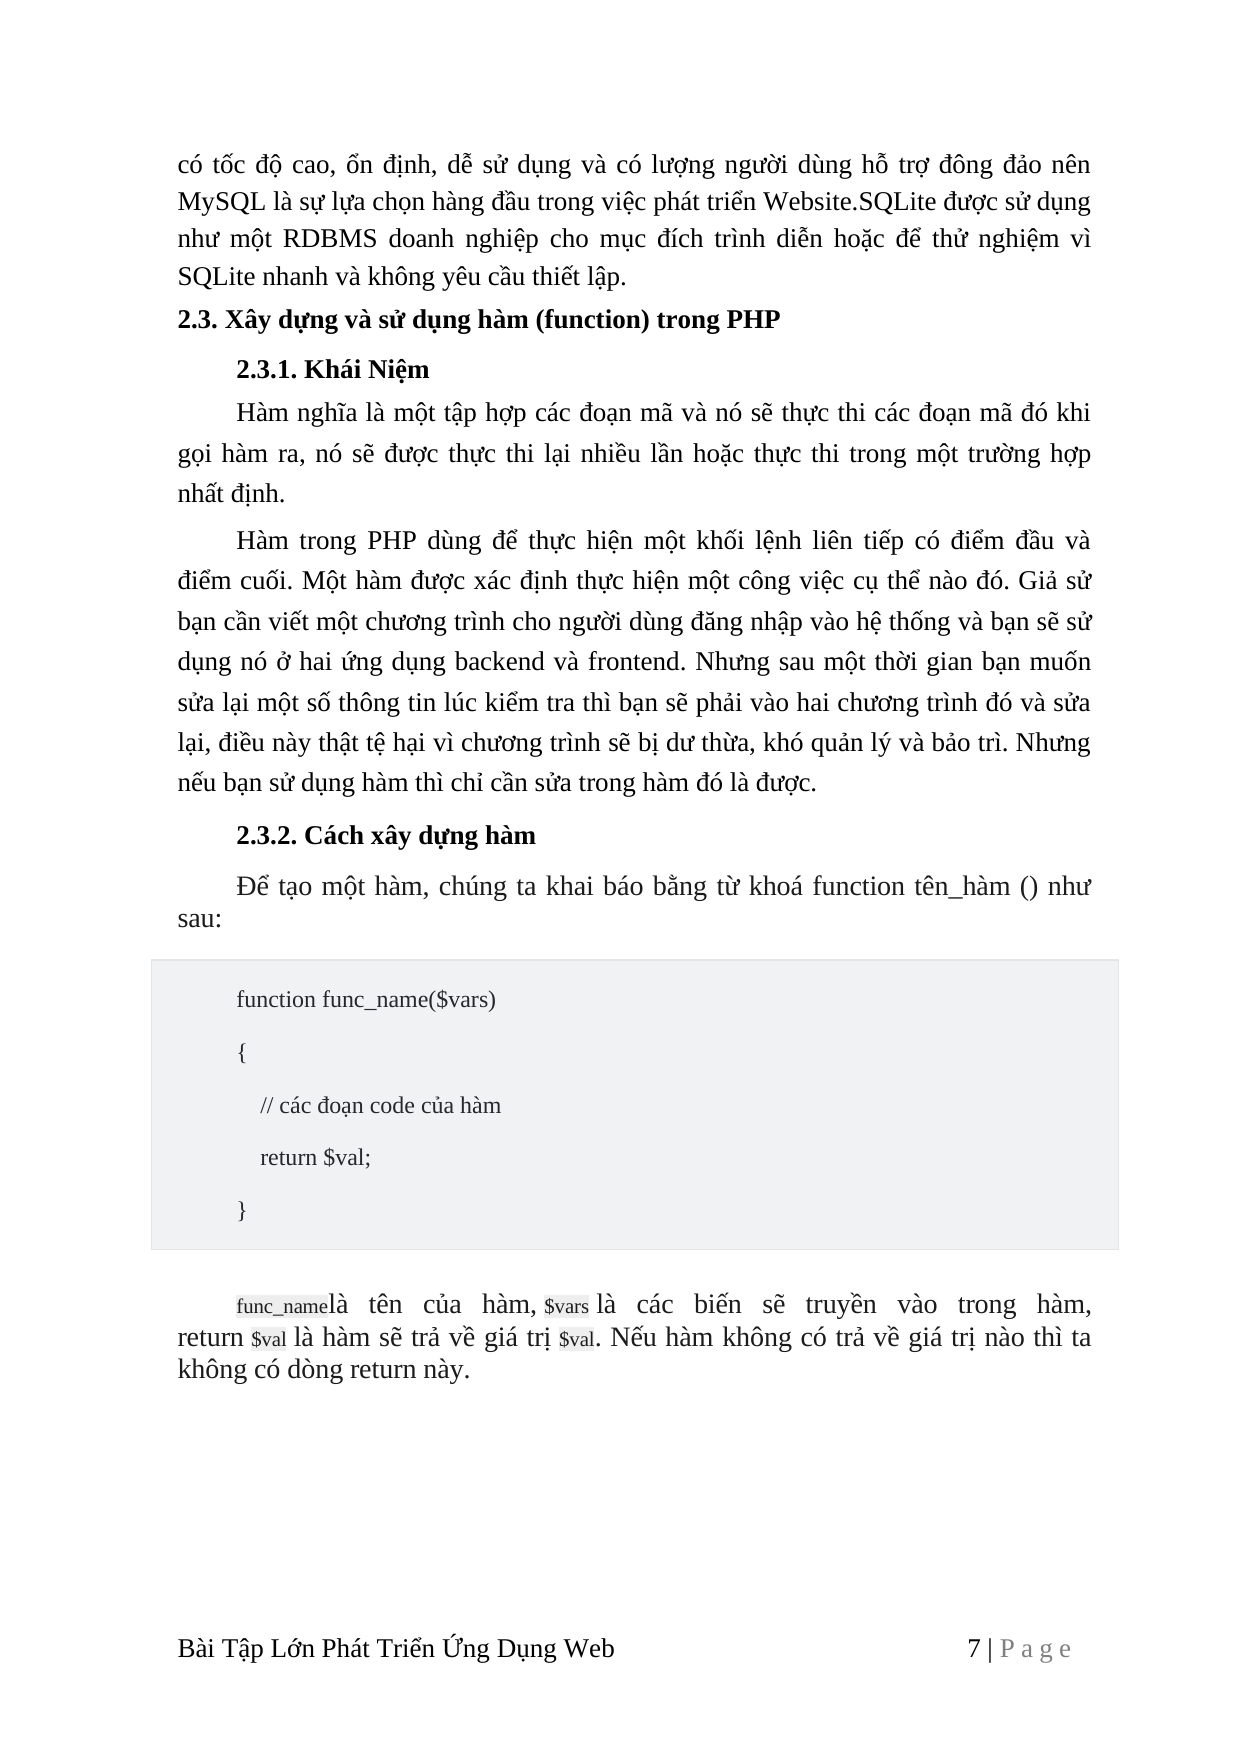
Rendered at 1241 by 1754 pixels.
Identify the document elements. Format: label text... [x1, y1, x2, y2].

text { [152, 1012, 1118, 1064]
text Để tạo một hàm, chúng ta khai báo bằng từ khoá function tên_hàm () như sau: [177, 869, 1092, 934]
text func_namelà tên của hàm, $vars là các biến sẽ truyền vào trong hàm, return $val là hàm sẽ trả về giá trị $val. Nếu hàm không có trả về giá trị nào thì ta không có dòng return này. [177, 1288, 1092, 1385]
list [177, 148, 1092, 291]
text return $val; [152, 1117, 1118, 1169]
subtitle 2.3.2. Cách xây dựng hàm [236, 819, 1092, 851]
text function func_name($vars) [152, 961, 1118, 1012]
text Hàm nghĩa là một tập hợp các đoạn mã và nó sẽ thực thi các đoạn mã đó khi gọi hàm ra, nó sẽ được thực thi lại nhiều lần hoặc thực thi trong một trường hợp nhất định. [177, 396, 1092, 508]
text } [152, 1169, 1118, 1249]
subtitle 2.3.1. Khái Niệm [236, 353, 1092, 384]
text Hàm trong PHP dùng để thực hiện một khối lệnh liên tiếp có điểm đầu và điểm cuối. Một hàm được xác định thực hiện một công việc cụ thể nào đó. Giả sử bạn cần viết một chương trình cho người dùng đăng nhập vào hệ thống và bạn sẽ sử dụng nó ở hai ứng dụng backend và frontend. Nhưng sau một thời gian bạn muốn sửa lại một số thông tin lúc kiểm tra thì bạn sẽ phải vào hai chương trình đó và sửa lại, điều này thật tệ hại vì chương trình sẽ bị dư thừa, khó quản lý và bảo trì. Nhưng nếu bạn sử dụng hàm thì chỉ cần sửa trong hàm đó là được. [177, 524, 1092, 798]
text // các đoạn code của hàm [152, 1064, 1118, 1117]
text 2.3. Xây dựng và sử dụng hàm (function) trong PHP [177, 303, 1092, 334]
